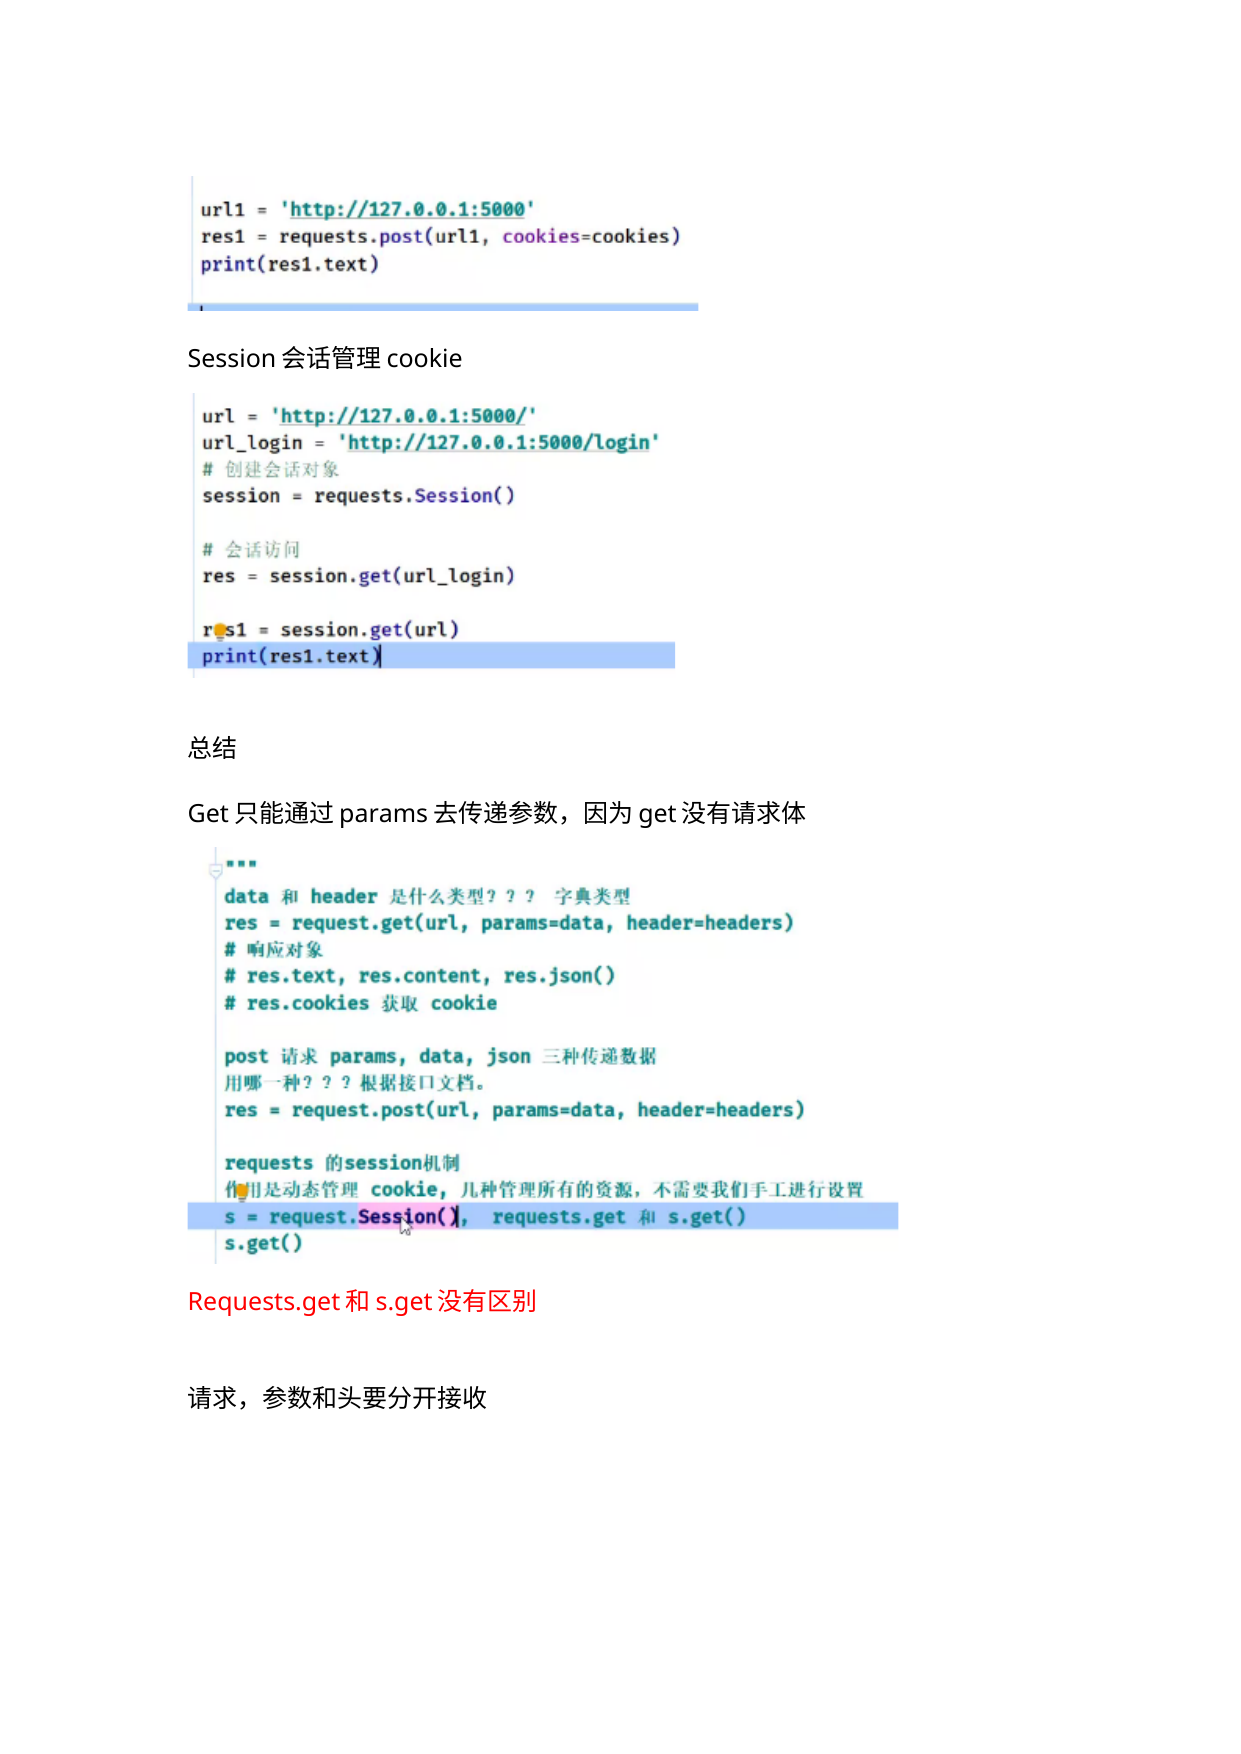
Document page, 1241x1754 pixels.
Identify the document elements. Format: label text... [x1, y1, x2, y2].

picture [187, 847, 899, 1264]
picture [187, 393, 675, 678]
list Requests.get和s.get没有区别 [187, 1267, 1053, 1332]
list 请求，参数和头要分开接收 [187, 1364, 1053, 1429]
list Get只能通过params去传递参数，因为get没有请求体 [187, 779, 1053, 844]
list 总结 [187, 714, 1053, 779]
picture [187, 176, 699, 311]
list Session会话管理cookie [187, 324, 1053, 389]
